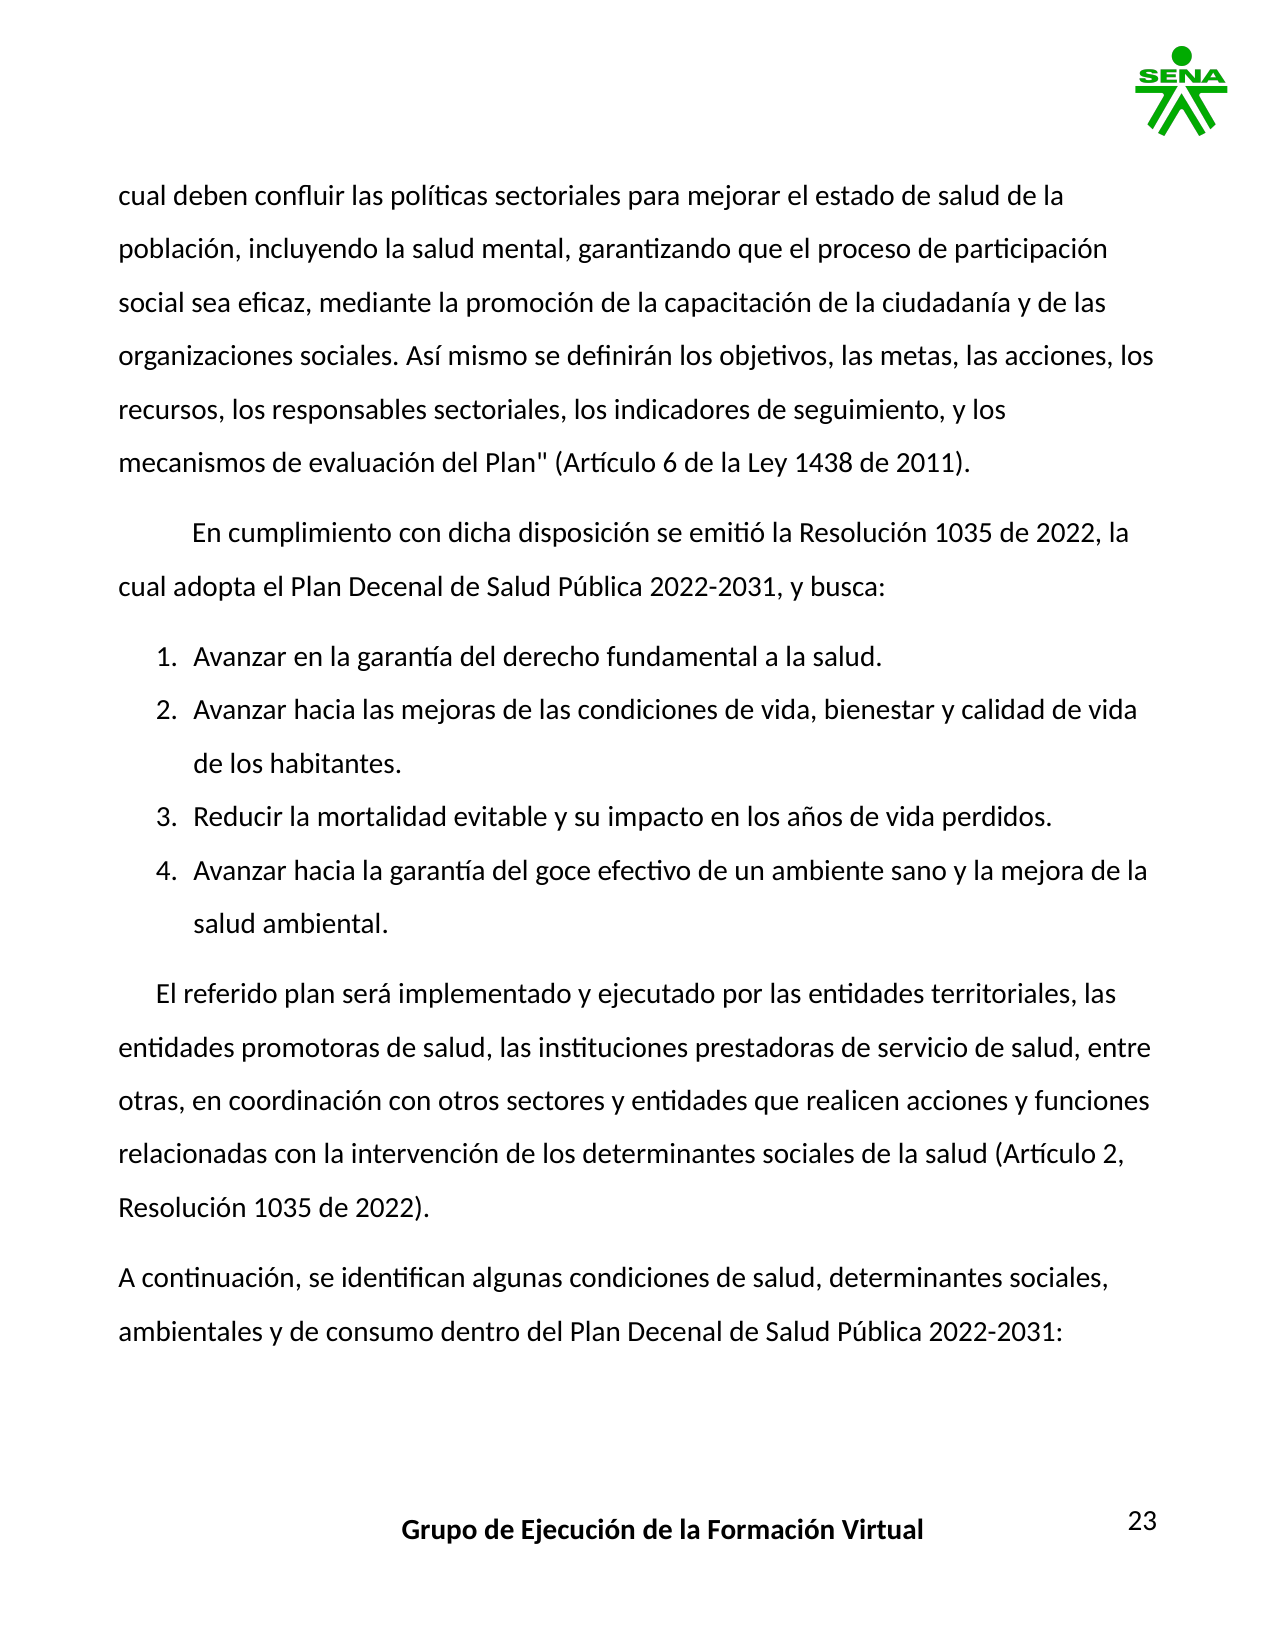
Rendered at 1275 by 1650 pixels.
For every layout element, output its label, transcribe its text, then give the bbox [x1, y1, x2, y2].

list Reducir la mortalidad evitable y su impacto en los años de vida perdidos. [156, 798, 1157, 834]
list Avanzar en la garantía del derecho fundamental a la salud. [156, 638, 1157, 674]
list Avanzar hacia la garantía del goce efectivo de un ambiente sano y la mejora de la salud ambiental. [156, 852, 1157, 941]
text A continuación, se identifican algunas condiciones de salud, determinantes sociales, ambientales y de consumo dentro del Plan Decenal de Salud Pública 2022-2031: [118, 1259, 1157, 1348]
picture [1135, 46, 1228, 136]
text El referido plan será implementado y ejecutado por las entidades territoriales, las entidades promotoras de salud, las instituciones prestadoras de servicio de salud, entre otras, en coordinación con otros sectores y entidades que realicen acciones y funciones relacionadas con la intervención de los determinantes sociales de la salud (Artículo 2, Resolución 1035 de 2022). [118, 975, 1157, 1225]
list Avanzar hacia las mejoras de las condiciones de vida, bienestar y calidad de vida de los habitantes. [156, 691, 1157, 781]
text En cumplimiento con dicha disposición se emitió la Resolución 1035 de 2022, la cual adopta el Plan Decenal de Salud Pública 2022-2031, y busca: [118, 514, 1157, 603]
